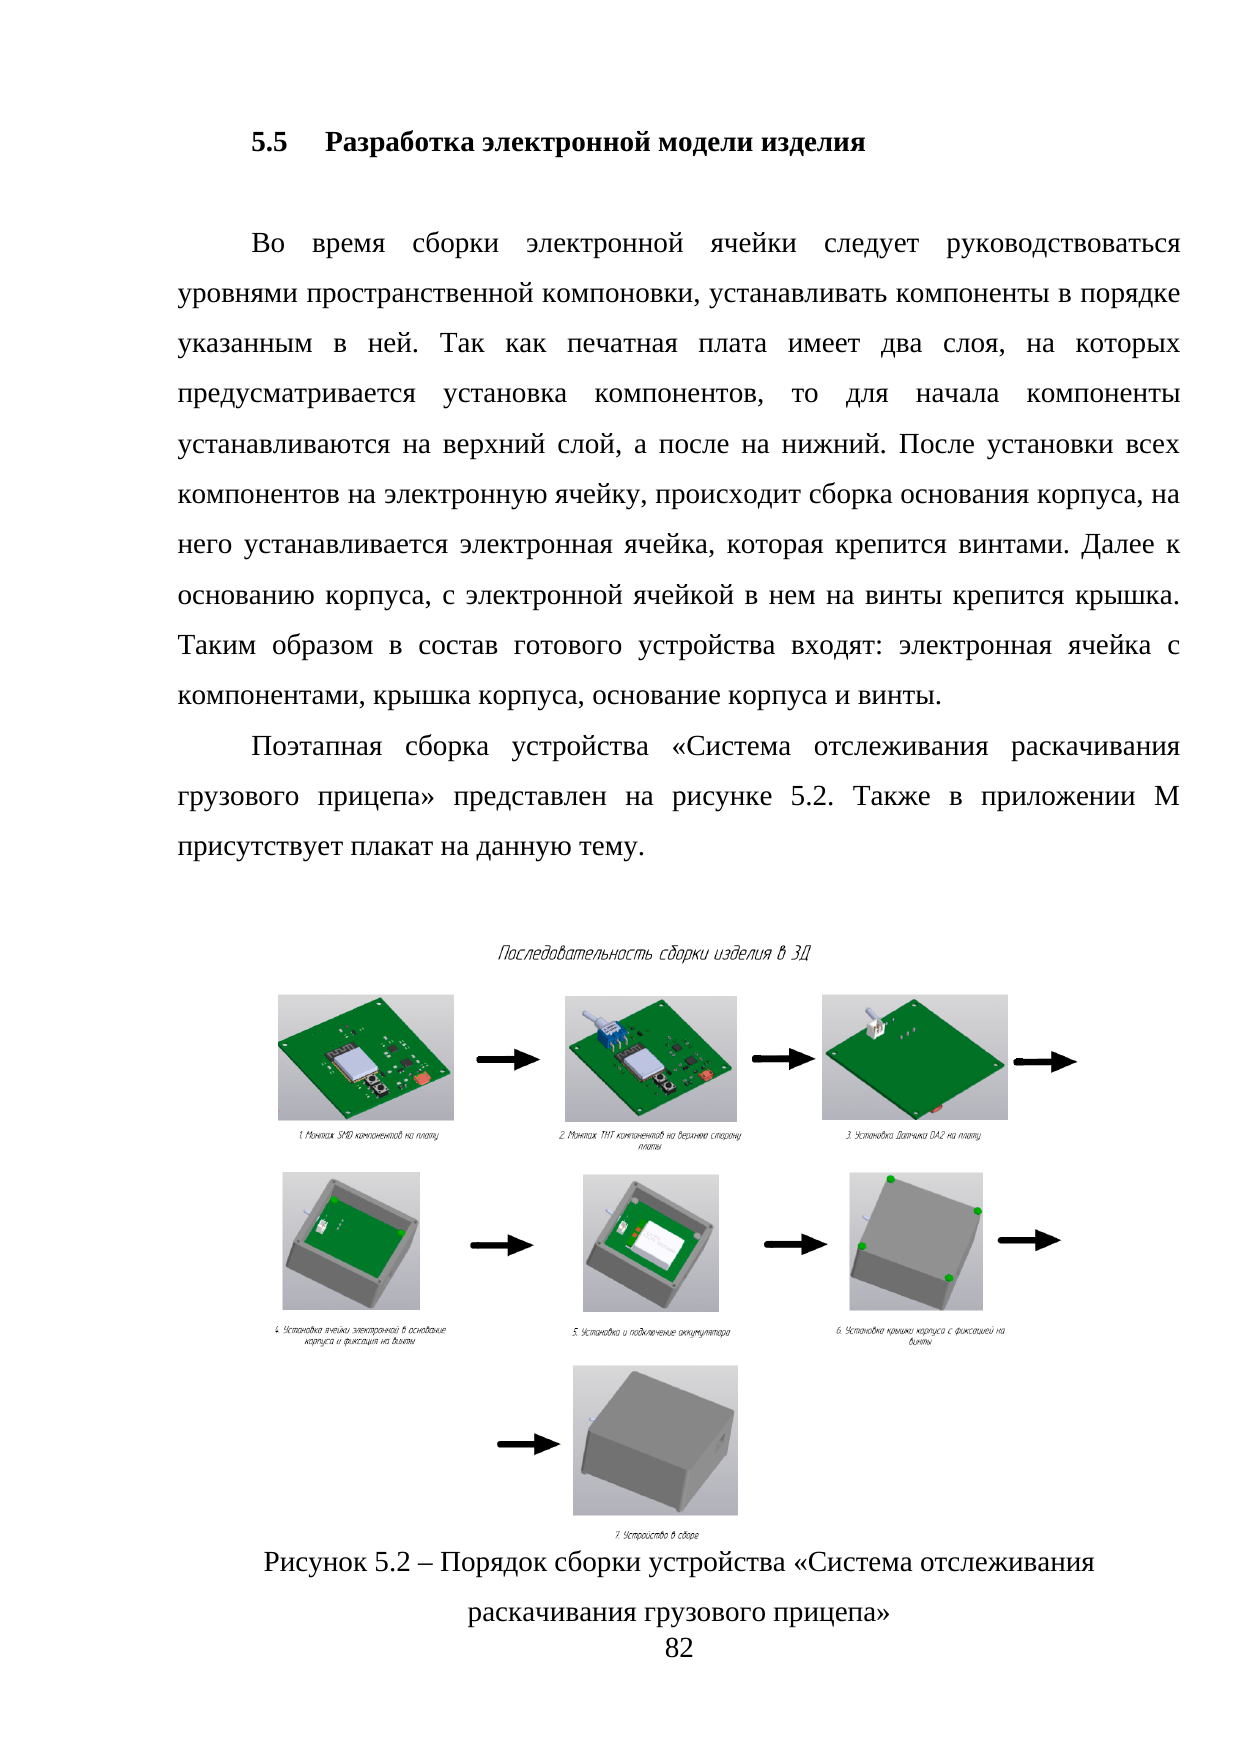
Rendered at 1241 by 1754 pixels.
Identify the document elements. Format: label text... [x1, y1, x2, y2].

text Поэтапная сборка устройства «Система отслеживания раскачивания грузового прицепа» представлен на рисунке 5.2. Также в приложении М присутствует плакат на данную тему. [177, 728, 1181, 862]
text Во время сборки электронной ячейки следует руководствоваться уровнями пространственной компоновки, устанавливать компоненты в порядке указанным в ней. Так как печатная плата имеет два слоя, на которых предусматривается установка компонентов, то для начала компоненты устанавливаются на верхний слой, а после на нижний. После установки всех компонентов на электронную ячейку, происходит сборка основания корпуса, на него устанавливается электронная ячейка, которая крепится винтами. Далее к основанию корпуса, с электронной ячейкой в нем на винты крепится крышка. Таким образом в состав готового устройства входят: электронная ячейка с компонентами, крышка корпуса, основание корпуса и винты. [177, 225, 1181, 711]
subtitle 5.5 Разработка электронной модели изделия [177, 124, 1181, 158]
picture [275, 929, 1083, 1544]
text Рисунок 5.2 – Порядок сборки устройства «Система отслеживания раскачивания грузового прицепа» [177, 1544, 1181, 1628]
